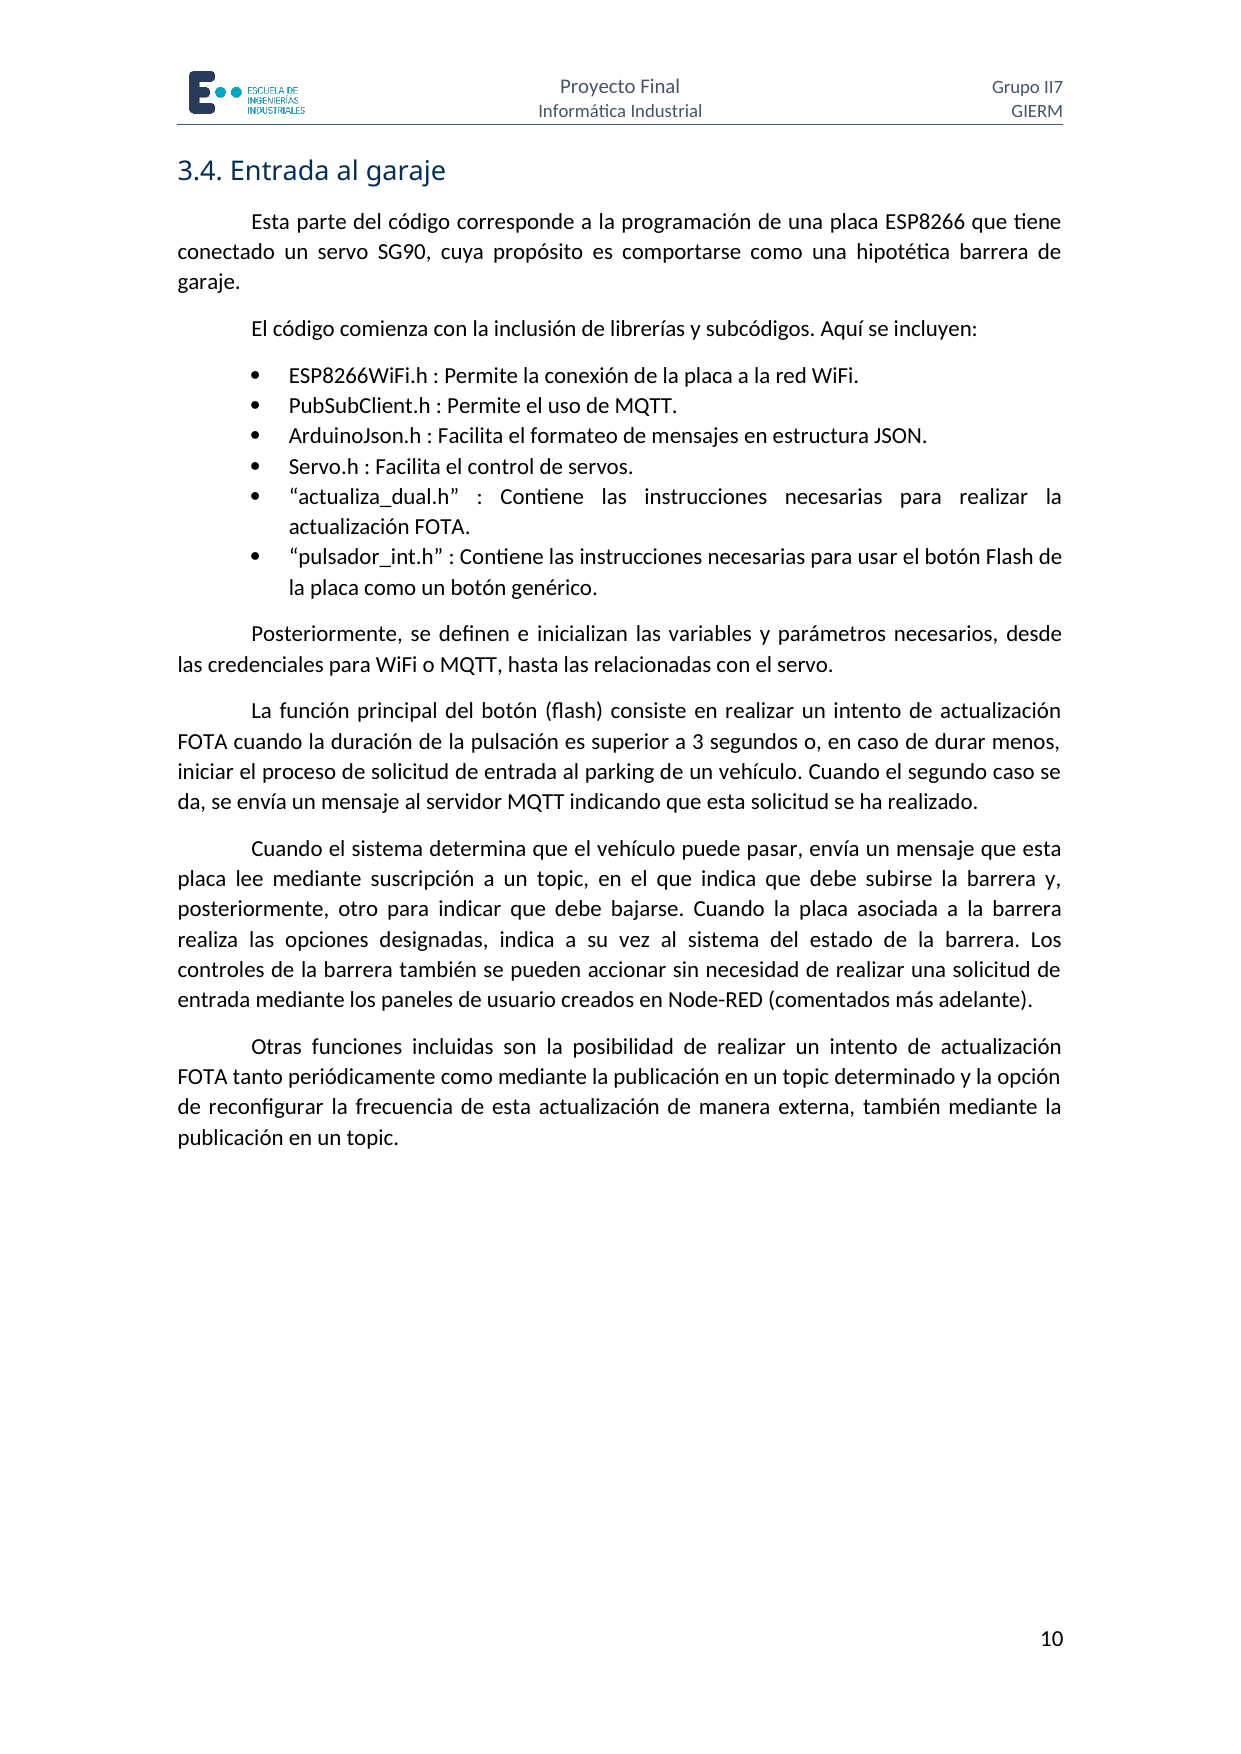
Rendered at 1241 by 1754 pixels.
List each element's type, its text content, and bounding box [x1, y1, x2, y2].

text Esta parte del código corresponde a la programación de una placa ESP8266 que tiene conectado un servo SG90, cuya propósito es comportarse como una hipotética barrera de garaje. [177, 207, 1063, 296]
list ArduinoJson.h : Facilita el formateo de mensajes en estructura JSON. [251, 422, 1063, 450]
list “pulsador_int.h” : Contiene las instrucciones necesarias para usar el botón Flash de la placa como un botón genérico. [251, 542, 1063, 601]
list “actualiza_dual.h” : Contiene las instrucciones necesarias para realizar la actualización FOTA. [251, 482, 1063, 540]
list Servo.h : Facilita el control de servos. [251, 452, 1063, 480]
picture [177, 60, 316, 124]
text Cuando el sistema determina que el vehículo puede pasar, envía un mensaje que esta placa lee mediante suscripción a un topic, en el que indica que debe subirse la barrera y, posteriormente, otro para indicar que debe bajarse. Cuando la placa asociada a la barrera realiza las opciones designadas, indica a su vez al sistema del estado de la barrera. Los controles de la barrera también se pueden accionar sin necesidad de realizar una solicitud de entrada mediante los paneles de usuario creados en Node-RED (comentados más adelante). [177, 834, 1063, 1013]
text La función principal del botón (flash) consiste en realizar un intento de actualización FOTA cuando la duración de la pulsación es superior a 3 segundos o, en caso de durar menos, iniciar el proceso de solicitud de entrada al parking de un vehículo. Cuando el segundo caso se da, se envía un mensaje al servidor MQTT indicando que esta solicitud se ha realizado. [177, 697, 1063, 815]
list ESP8266WiFi.h : Permite la conexión de la placa a la red WiFi. [251, 361, 1063, 389]
subtitle 3.4. Entrada al garaje [177, 152, 1063, 189]
text Otras funciones incluidas son la posibilidad de realizar un intento de actualización FOTA tanto periódicamente como mediante la publicación en un topic determinado y la opción de reconfigurar la frecuencia de esta actualización de manera externa, también mediante la publicación en un topic. [177, 1032, 1063, 1151]
text El código comienza con la inclusión de librerías y subcódigos. Aquí se incluyen: [177, 314, 1063, 342]
text Posteriormente, se definen e inicializan las variables y parámetros necesarios, desde las credenciales para WiFi o MQTT, hasta las relacionadas con el servo. [177, 619, 1063, 678]
list PubSubClient.h : Permite el uso de MQTT. [251, 391, 1063, 419]
